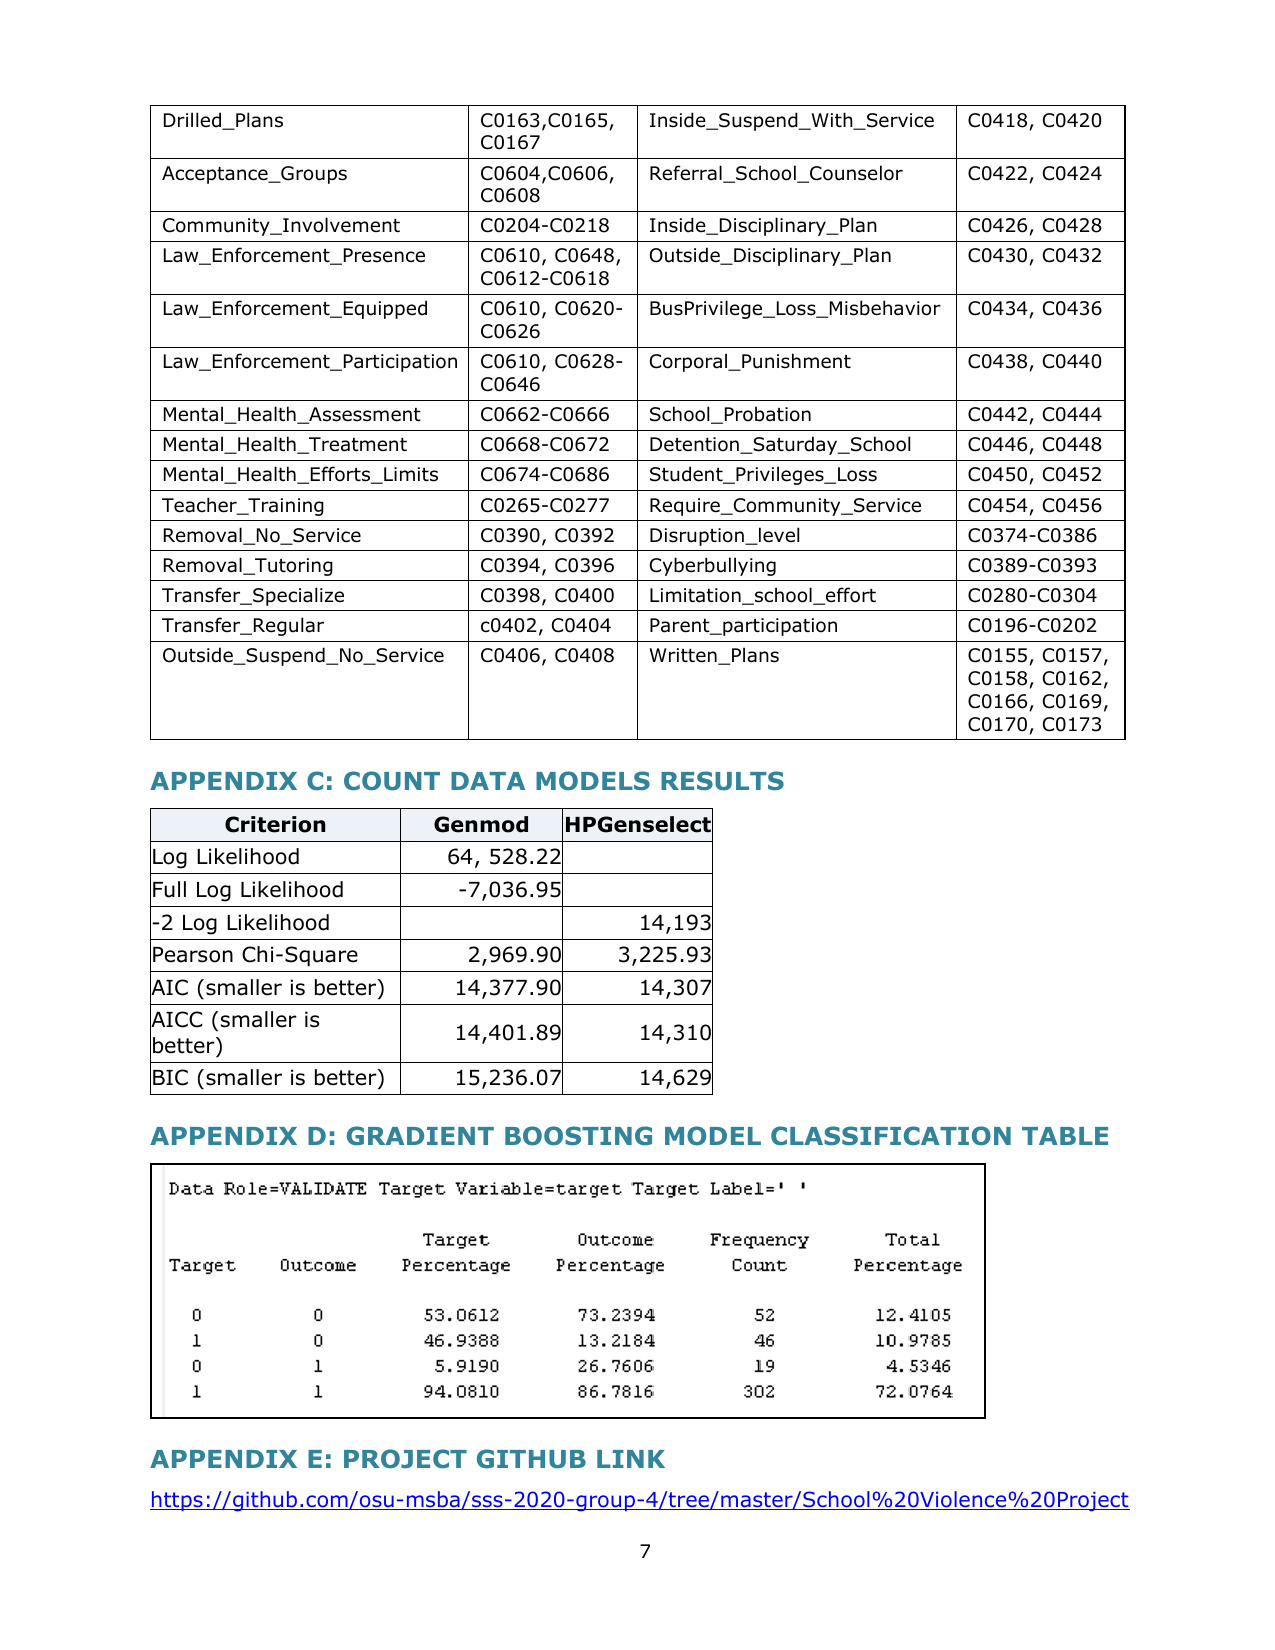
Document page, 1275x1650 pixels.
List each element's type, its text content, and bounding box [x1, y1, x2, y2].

table_cell C0204-C0218 [469, 212, 637, 241]
table_cell 14,307 [563, 972, 712, 1004]
table_cell BIC (smaller is better) [151, 1063, 400, 1094]
table_cell Referral_School_Counselor [638, 159, 956, 211]
table_cell BusPrivilege_Loss_Misbehavior [638, 295, 956, 347]
table_cell Mental_Health_Efforts_Limits [151, 461, 468, 490]
table_cell C0434, C0436 [957, 295, 1124, 347]
table_cell 14,377.90 [401, 972, 562, 1004]
table_header [152, 1165, 162, 1417]
table_cell Transfer_Regular [151, 611, 468, 641]
table_cell 14,401.89 [401, 1005, 562, 1062]
table_cell Law_Enforcement_Presence [151, 242, 468, 294]
table_cell C0454, C0456 [957, 491, 1124, 520]
table_cell Community_Involvement [151, 212, 468, 241]
table_cell -2 Log Likelihood [151, 907, 400, 938]
table_cell C0422, C0424 [957, 159, 1124, 211]
table_cell C0418, C0420 [957, 106, 1124, 158]
table_cell C0426, C0428 [957, 212, 1124, 241]
subtitle Appendix D: Gradient Boosting Model classification table [150, 1120, 1140, 1151]
table_cell 2,969.90 [401, 940, 562, 971]
table_cell -7,036.95 [401, 874, 562, 906]
table_cell C0450, C0452 [957, 461, 1124, 490]
table_header Genmod [401, 809, 562, 841]
picture [162, 1165, 974, 1417]
table_cell AIC (smaller is better) [151, 972, 400, 1004]
table_cell C0280-C0304 [957, 581, 1124, 610]
table_cell Teacher_Training [151, 491, 468, 520]
table_cell C0394, C0396 [469, 551, 637, 580]
table_cell Log Likelihood [151, 842, 400, 873]
table_cell Mental_Health_Assessment [151, 401, 468, 430]
table_cell 15,236.07 [401, 1063, 562, 1094]
table_cell Written_Plans [638, 642, 956, 739]
table_cell Require_Community_Service [638, 491, 956, 520]
table_header [974, 1165, 984, 1417]
table_cell [401, 907, 562, 938]
table_cell Acceptance_Groups [151, 159, 468, 211]
table_cell C0668-C0672 [469, 431, 637, 460]
table_cell C0662-C0666 [469, 401, 637, 430]
table_cell Corporal_Punishment [638, 348, 956, 400]
table_cell C0406, C0408 [469, 642, 637, 739]
table_cell C0610, C0620-C0626 [469, 295, 637, 347]
table_cell C0610, C0628-C0646 [469, 348, 637, 400]
table_cell Full Log Likelihood [151, 874, 400, 906]
table_cell 14,193 [563, 907, 712, 938]
table_cell Removal_Tutoring [151, 551, 468, 580]
table_cell Inside_Disciplinary_Plan [638, 212, 956, 241]
table_cell C0390, C0392 [469, 521, 637, 550]
table_cell Drilled_Plans [151, 106, 468, 158]
table_cell C0265-C0277 [469, 491, 637, 520]
table_header Criterion [151, 809, 400, 841]
table_cell Student_Privileges_Loss [638, 461, 956, 490]
table_cell [563, 842, 712, 873]
table_cell C0196-C0202 [957, 611, 1124, 641]
table_cell School_Probation [638, 401, 956, 430]
table_cell Mental_Health_Treatment [151, 431, 468, 460]
table_cell AICC (smaller is better) [151, 1005, 400, 1062]
table_cell Disruption_level [638, 521, 956, 550]
table_cell C0155, C0157, C0158, C0162, C0166, C0169, C0170, C0173 [957, 642, 1124, 739]
table_cell [563, 874, 712, 906]
table_header HPGenselect [563, 809, 712, 841]
subtitle Appendix E: Project GitHub Link [150, 1444, 1140, 1474]
table_cell Outside_Suspend_No_Service [151, 642, 468, 739]
table_cell Transfer_Specialize [151, 581, 468, 610]
table_cell C0674-C0686 [469, 461, 637, 490]
table_cell Parent_participation [638, 611, 956, 641]
table_cell 14,629 [563, 1063, 712, 1094]
table_cell 14,310 [563, 1005, 712, 1062]
table_cell C0398, C0400 [469, 581, 637, 610]
subtitle appendix C: Count data models results [150, 765, 1140, 796]
table_cell 64, 528.22 [401, 842, 562, 873]
table_cell C0374-C0386 [957, 521, 1124, 550]
table_cell Limitation_school_effort [638, 581, 956, 610]
table_cell Removal_No_Service [151, 521, 468, 550]
table_cell C0389-C0393 [957, 551, 1124, 580]
text https://github.com/osu-msba/sss-2020-group-4/tree/master/School%20Violence%20Project [150, 1487, 1168, 1512]
table_cell C0610, C0648, C0612-C0618 [469, 242, 637, 294]
table_cell Law_Enforcement_Equipped [151, 295, 468, 347]
table_cell Pearson Chi-Square [151, 940, 400, 971]
table_cell C0438, C0440 [957, 348, 1124, 400]
table_cell Inside_Suspend_With_Service [638, 106, 956, 158]
table_cell C0163,C0165, C0167 [469, 106, 637, 158]
table_cell C0446, C0448 [957, 431, 1124, 460]
table_cell Cyberbullying [638, 551, 956, 580]
table_cell C0430, C0432 [957, 242, 1124, 294]
table_cell Detention_Saturday_School [638, 431, 956, 460]
table_cell 3,225.93 [563, 940, 712, 971]
table_cell Outside_Disciplinary_Plan [638, 242, 956, 294]
table_cell C0442, C0444 [957, 401, 1124, 430]
table_cell c0402, C0404 [469, 611, 637, 641]
table_cell Law_Enforcement_Participation [151, 348, 468, 400]
table_cell C0604,C0606, C0608 [469, 159, 637, 211]
